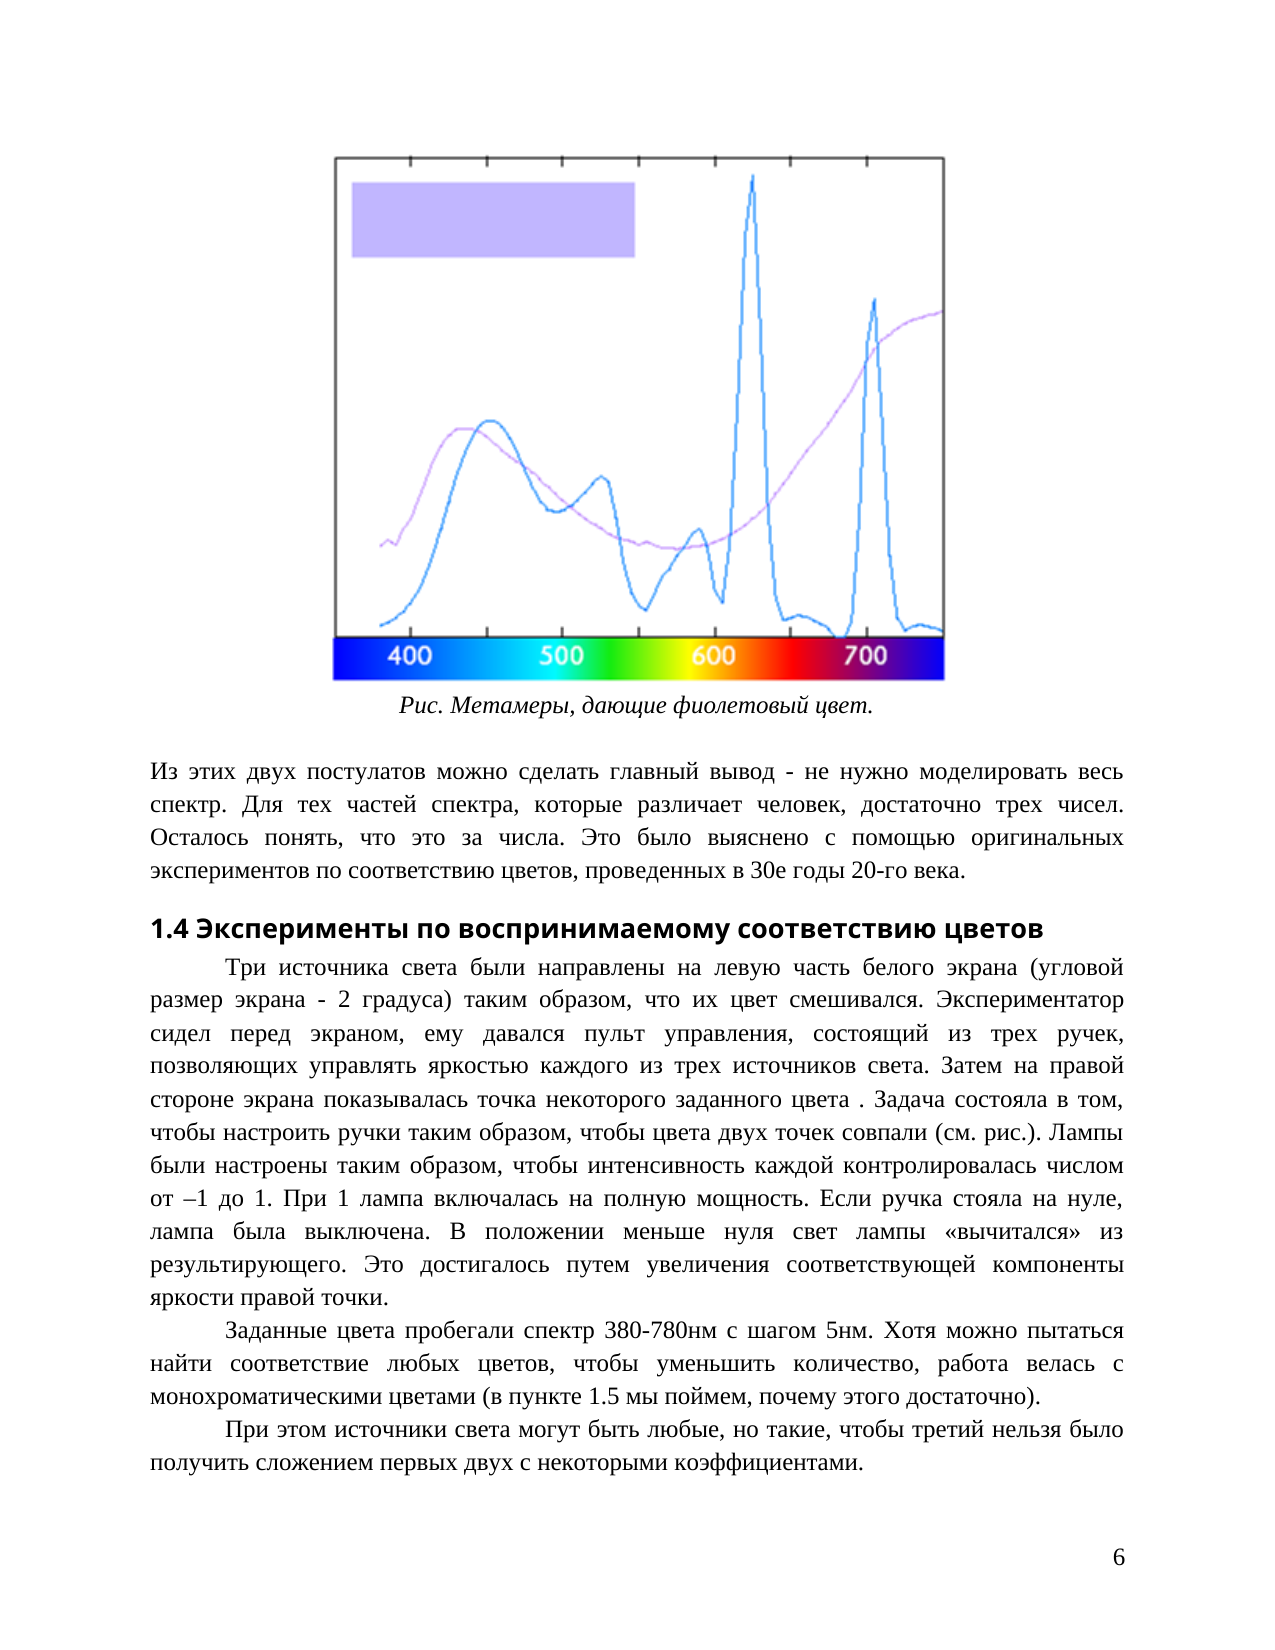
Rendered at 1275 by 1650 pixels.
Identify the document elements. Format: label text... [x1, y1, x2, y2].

text Заданные цвета пробегали спектр 380-780нм с шагом 5нм. Хотя можно пытаться найти соответствие любых цветов, чтобы уменьшить количество, работа велась с монохроматическими цветами (в пункте 1.5 мы поймем, почему этого достаточно). [150, 1315, 1125, 1409]
picture [328, 150, 947, 686]
text При этом источники света могут быть любые, но такие, чтобы третий нельзя было получить сложением первых двух с некоторыми коэффициентами. [150, 1414, 1125, 1476]
text Рис. Метамеры, дающие фиолетовый цвет. [150, 690, 1125, 719]
subtitle 1.4 Эксперименты по воспринимаемому соответствию цветов [150, 909, 1125, 946]
text Три источника света были направлены на левую часть белого экрана (угловой размер экрана - 2 градуса) таким образом, что их цвет смешивался. Экспериментатор сидел перед экраном, ему давался пульт управления, состоящий из трех ручек, позволяющих управлять яркостью каждого из трех источников света. Затем на правой стороне экрана показывалась точка некоторого заданного цвета . Задача состояла в том, чтобы настроить ручки таким образом, чтобы цвета двух точек совпали (см. рис.). Лампы были настроены таким образом, чтобы интенсивность каждой контролировалась числом от –1 до 1. При 1 лампа включалась на полную мощность. Если ручка стояла на нуле, лампа была выключена. В положении меньше нуля свет лампы «вычитался» из результирующего. Это достигалось путем увеличения соответствующей компоненты яркости правой точки. [150, 952, 1125, 1311]
text Из этих двух постулатов можно сделать главный вывод - не нужно моделировать весь спектр. Для тех частей спектра, которые различает человек, достаточно трех чисел. Осталось понять, что это за числа. Это было выяснено с помощью оригинальных экспериментов по соответствию цветов, проведенных в 30е годы 20-го века. [150, 756, 1125, 884]
